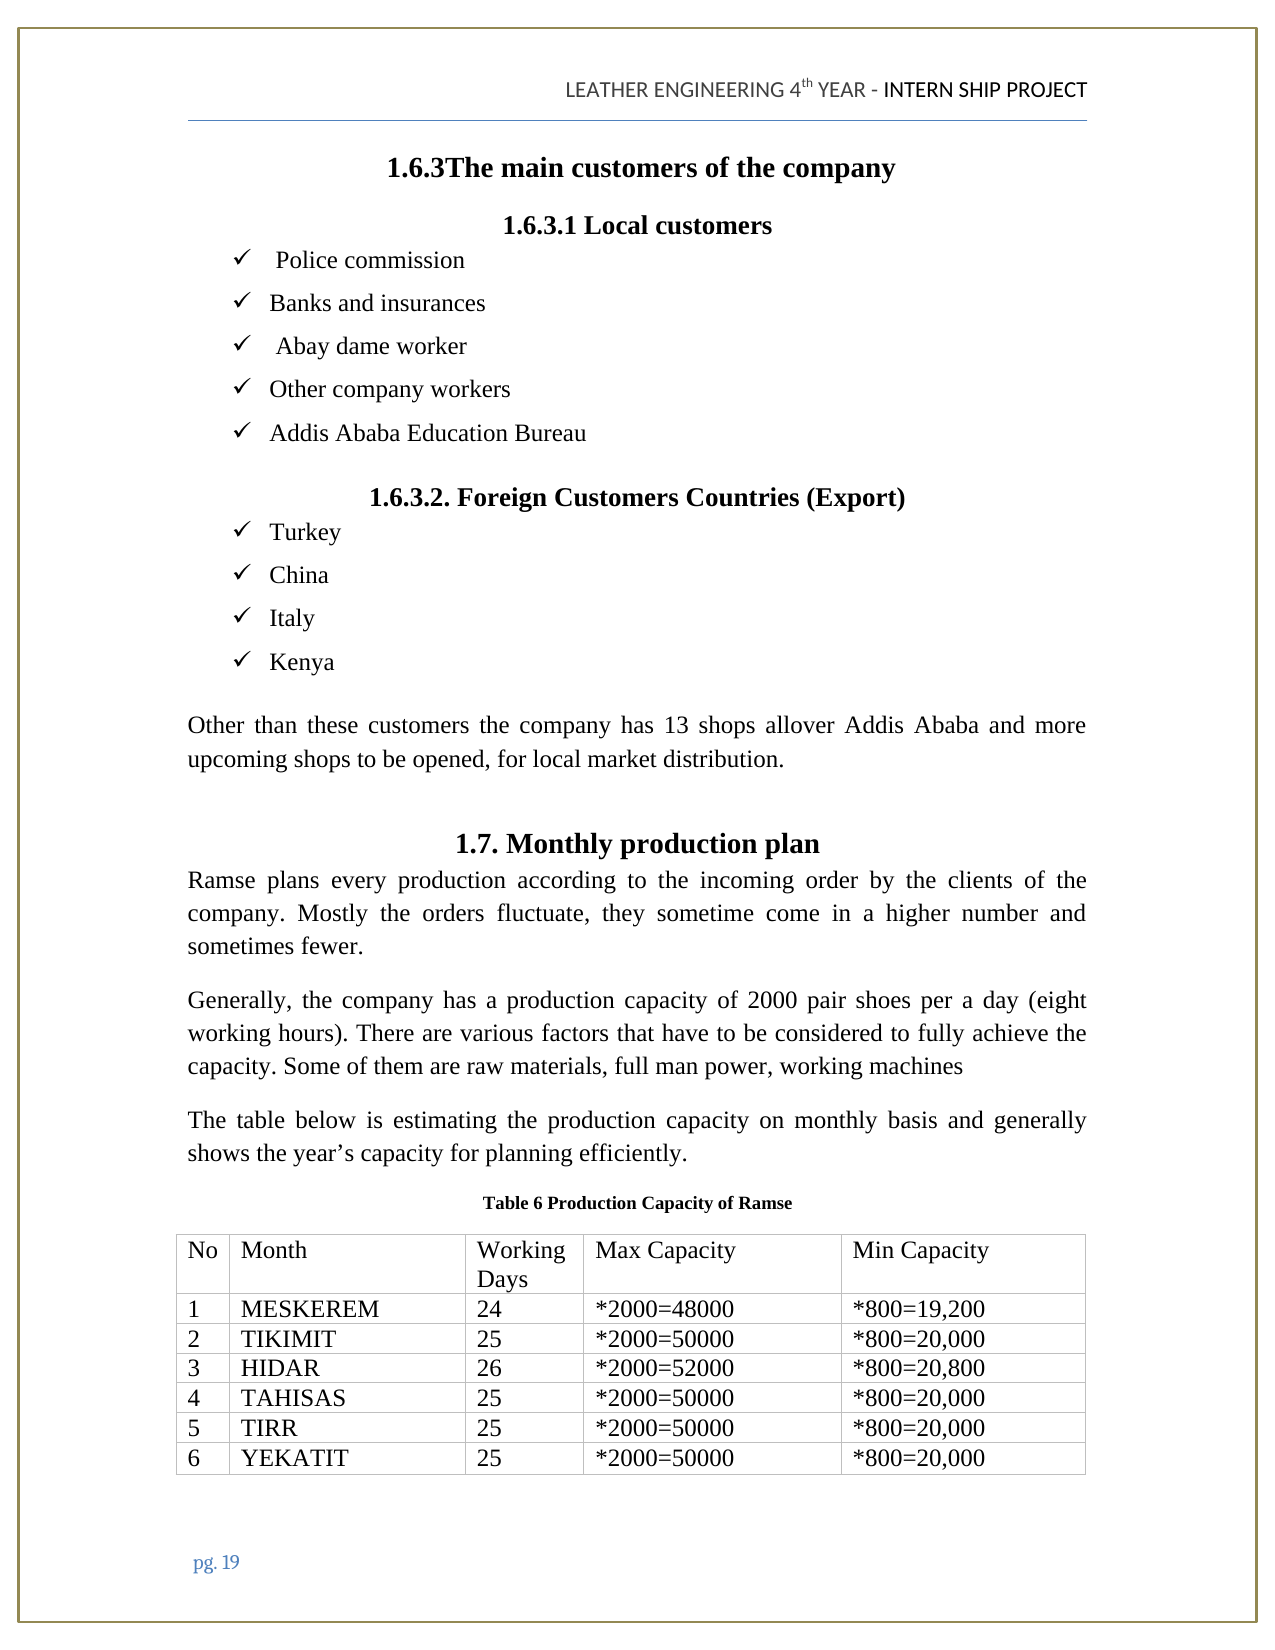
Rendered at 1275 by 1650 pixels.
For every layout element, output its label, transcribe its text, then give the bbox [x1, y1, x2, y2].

table_cell 25 [466, 1324, 583, 1352]
table_cell *800=20,000 [842, 1324, 1085, 1352]
text Other than these customers the company has 13 shops allover Addis Ababa and more upcoming shops to be opened, for local market distribution. [187, 711, 1087, 772]
table_cell 5 [177, 1413, 229, 1442]
table_cell *800=20,800 [842, 1354, 1085, 1382]
table_cell TIRR [230, 1413, 465, 1442]
table_header Min Capacity [842, 1235, 1085, 1293]
subtitle 1.6.3The main customers of the company [187, 150, 1087, 183]
table_cell TIKIMIT [230, 1324, 465, 1352]
subtitle 1.7. Monthly production plan [187, 827, 1087, 860]
table_cell MESKEREM [230, 1294, 465, 1323]
list Kenya [232, 647, 1087, 675]
table_cell 1 [177, 1294, 229, 1323]
list Italy [232, 603, 1087, 632]
table_cell TAHISAS [230, 1383, 465, 1412]
subtitle 1.6.3.1 Local customers [187, 209, 1087, 241]
table_cell 6 [177, 1443, 229, 1474]
list Addis Ababa Education Bureau [232, 418, 1087, 446]
table_cell *2000=50000 [584, 1383, 841, 1412]
table_cell *800=19,200 [842, 1294, 1085, 1323]
table_cell *2000=50000 [584, 1324, 841, 1352]
table_cell 24 [466, 1294, 583, 1323]
list Turkey [232, 517, 1087, 546]
text The table below is estimating the production capacity on monthly basis and generally shows the year’s capacity for planning efficiently. [187, 1105, 1087, 1167]
table_header No [177, 1235, 229, 1293]
list Abay dame worker [232, 331, 1087, 360]
text Ramse plans every production according to the incoming order by the clients of the company. Mostly the orders fluctuate, they sometime come in a higher number and sometimes fewer. [187, 865, 1087, 960]
table_cell 25 [466, 1413, 583, 1442]
table_cell 2 [177, 1324, 229, 1352]
table_cell HIDAR [230, 1354, 465, 1382]
list Other company workers [232, 374, 1087, 403]
table_cell *2000=52000 [584, 1354, 841, 1382]
table_cell *2000=48000 [584, 1294, 841, 1323]
table_cell *800=20,000 [842, 1413, 1085, 1442]
table_cell *800=20,000 [842, 1383, 1085, 1412]
list Police commission [232, 245, 1087, 274]
table_cell 3 [177, 1354, 229, 1382]
list China [232, 560, 1087, 589]
table_header Working Days [466, 1235, 583, 1293]
table_header Month [230, 1235, 465, 1293]
table_cell *2000=50000 [584, 1443, 841, 1474]
list Banks and insurances [232, 288, 1087, 317]
text Generally, the company has a production capacity of 2000 pair shoes per a day (eight working hours). There are various factors that have to be considered to fully achieve the capacity. Some of them are raw materials, full man power, working machines [187, 985, 1087, 1080]
table_cell *2000=50000 [584, 1413, 841, 1442]
subtitle 1.6.3.2. Foreign Customers Countries (Export) [187, 482, 1087, 513]
table_header Max Capacity [584, 1235, 841, 1293]
table_cell 26 [466, 1354, 583, 1382]
table_cell 4 [177, 1383, 229, 1412]
table_cell 25 [466, 1443, 583, 1474]
table_cell *800=20,000 [842, 1443, 1085, 1474]
table_cell 25 [466, 1383, 583, 1412]
table_cell YEKATIT [230, 1443, 465, 1474]
